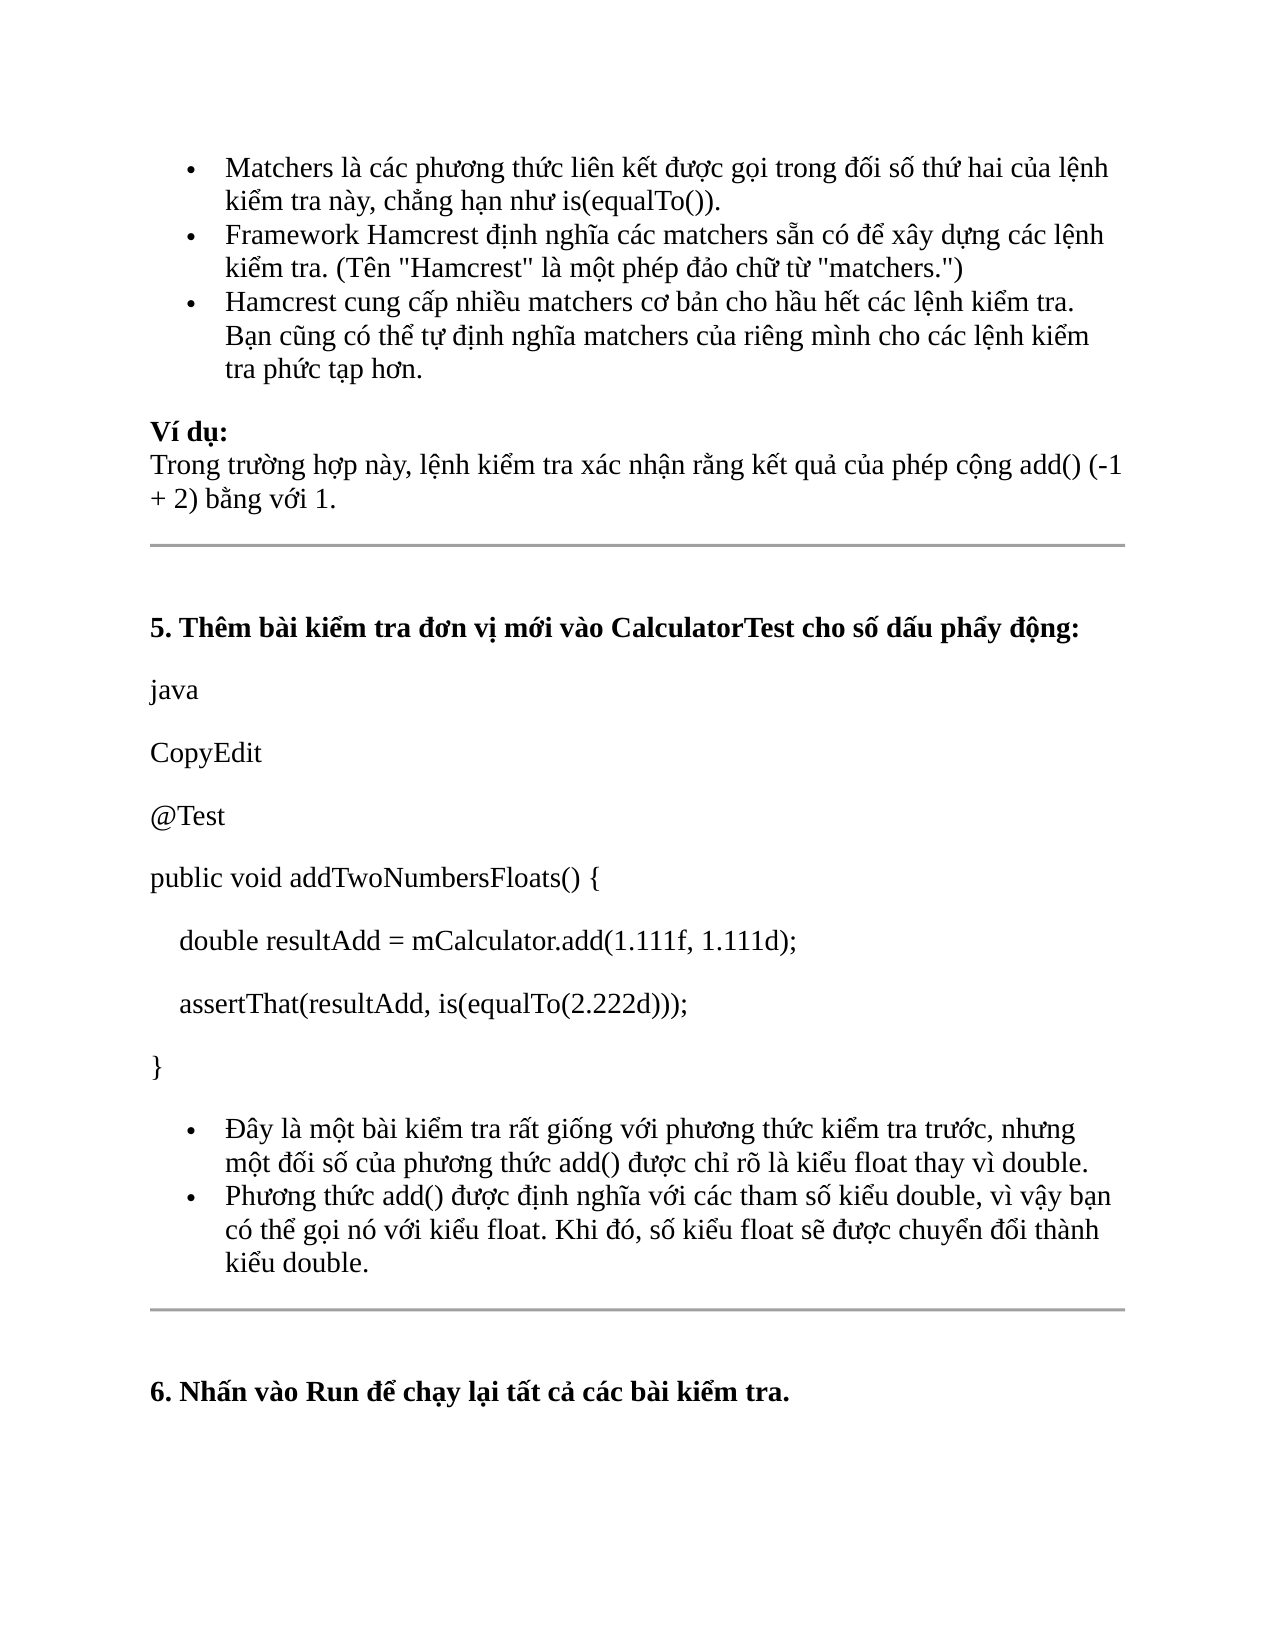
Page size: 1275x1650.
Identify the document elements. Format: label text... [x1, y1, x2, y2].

text public void addTwoNumbersFloats() { [150, 861, 1125, 894]
text Ví dụ: Trong trường hợp này, lệnh kiểm tra xác nhận rằng kết quả của phép cộng add() (-1 + 2) bằng với 1. [150, 414, 1125, 514]
text 5. Thêm bài kiểm tra đơn vị mới vào CalculatorTest cho số dấu phẩy động: [150, 610, 1125, 643]
list Phương thức add() được định nghĩa với các tham số kiểu double, vì vậy bạn có thể gọi nó với kiểu float. Khi đó, số kiểu float sẽ được chuyển đổi thành kiểu double. [187, 1178, 1125, 1279]
text assertThat(resultAdd, is(equalTo(2.222d))); [150, 986, 1125, 1019]
list Hamcrest cung cấp nhiều matchers cơ bản cho hầu hết các lệnh kiểm tra. Bạn cũng có thể tự định nghĩa matchers của riêng mình cho các lệnh kiểm tra phức tạp hơn. [187, 284, 1125, 385]
list Framework Hamcrest định nghĩa các matchers sẵn có để xây dựng các lệnh kiểm tra. (Tên "Hamcrest" là một phép đảo chữ từ "matchers.") [187, 217, 1125, 284]
list Đây là một bài kiểm tra rất giống với phương thức kiểm tra trước, nhưng một đối số của phương thức add() được chỉ rõ là kiểu float thay vì double. [187, 1111, 1125, 1178]
text 6. Nhấn vào Run để chạy lại tất cả các bài kiểm tra. [150, 1374, 1125, 1408]
text CopyEdit [150, 735, 1125, 769]
text double resultAdd = mCalculator.add(1.111f, 1.111d); [150, 923, 1125, 957]
text } [150, 1049, 1125, 1082]
text java [150, 672, 1125, 706]
text @Test [150, 798, 1125, 831]
list Matchers là các phương thức liên kết được gọi trong đối số thứ hai của lệnh kiểm tra này, chẳng hạn như is(equalTo()). [187, 150, 1125, 217]
